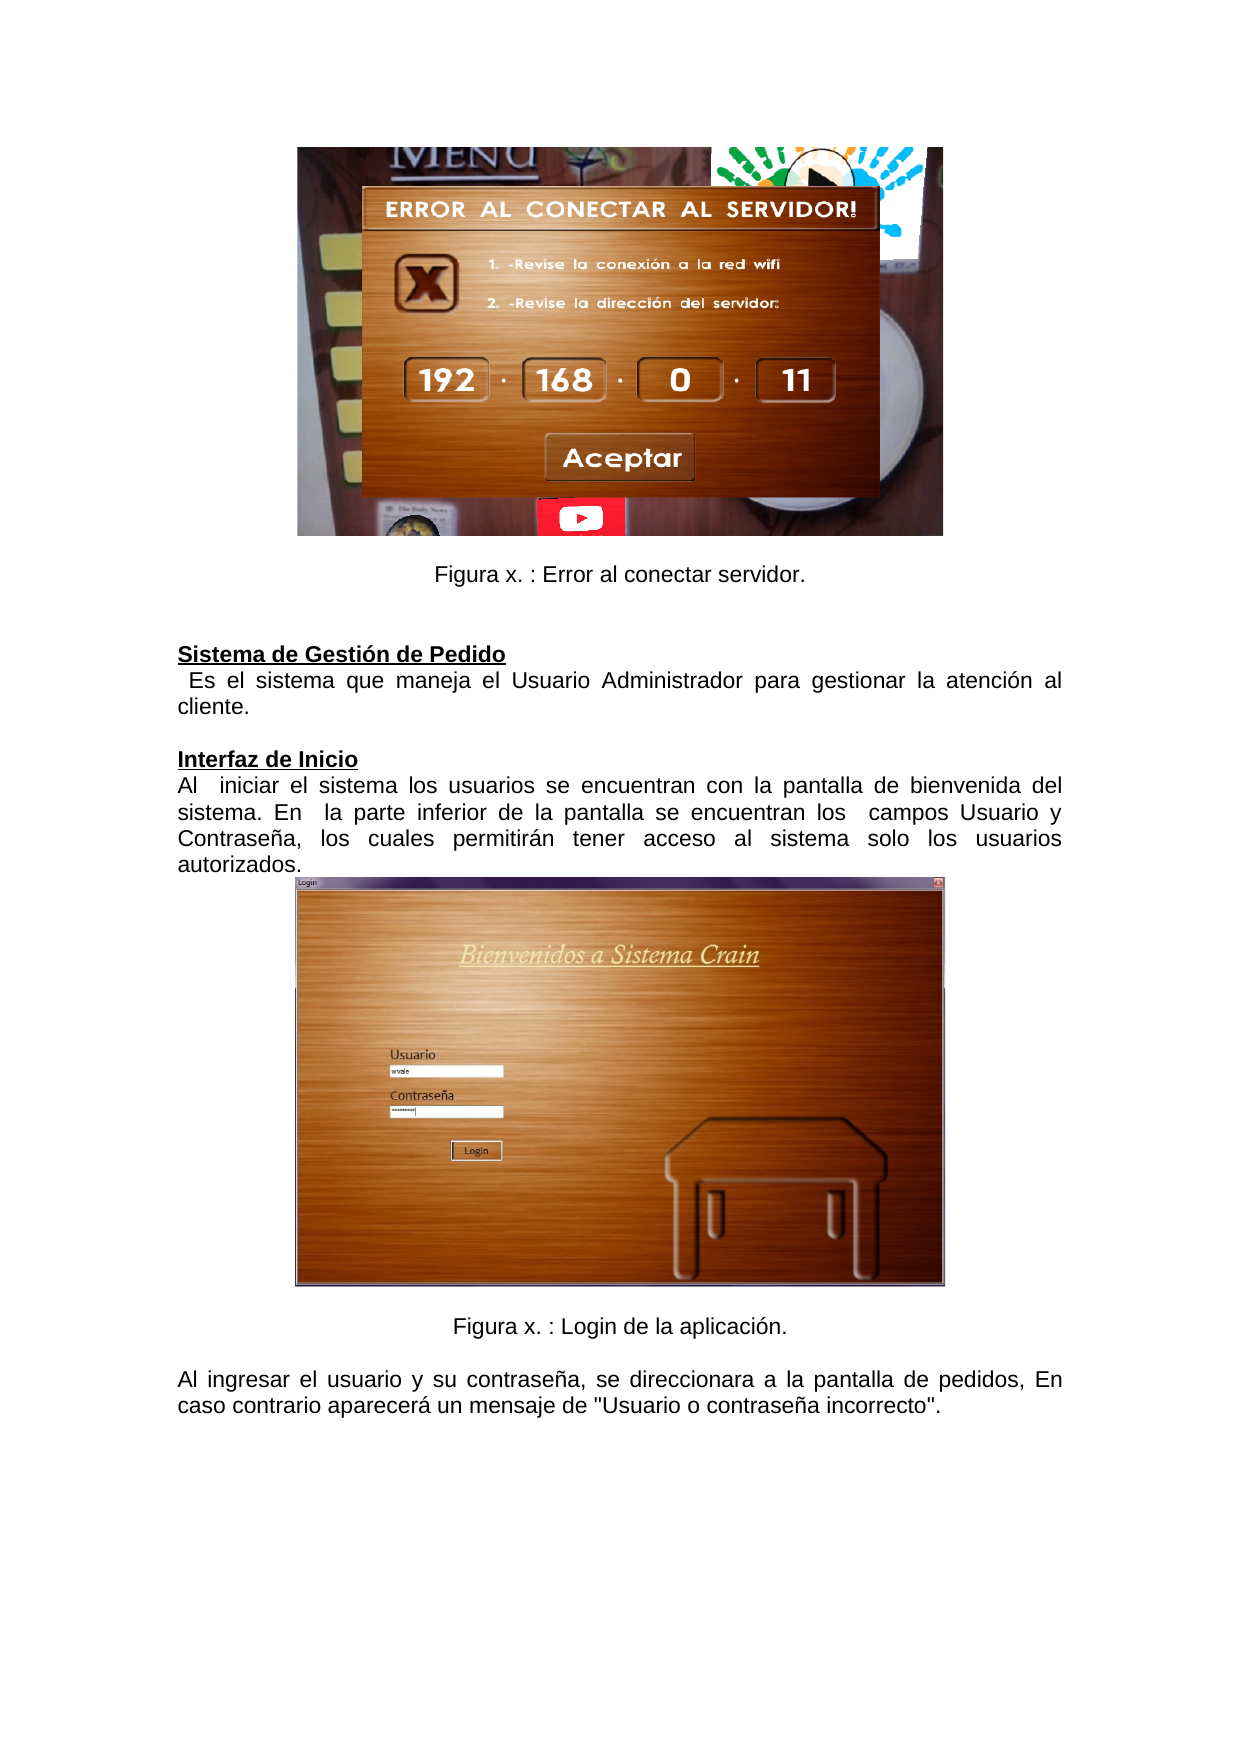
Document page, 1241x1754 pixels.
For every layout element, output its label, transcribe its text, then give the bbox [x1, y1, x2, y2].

text Figura x. : Login de la aplicación. [177, 1313, 1063, 1339]
text Sistema de Gestión de Pedido [177, 641, 1063, 667]
text Al ingresar el usuario y su contraseña, se direccionara a la pantalla de pedidos, En caso contrario aparecerá un mensaje de "Usuario o contraseña incorrecto". [177, 1366, 1063, 1418]
text Figura x. : Error al conectar servidor. [177, 561, 1063, 588]
picture [295, 877, 946, 1287]
text Es el sistema que maneja el Usuario Administrador para gestionar la atención al cliente. [177, 667, 1063, 719]
picture [297, 147, 944, 536]
text Interfaz de Inicio [177, 746, 1063, 772]
text Al iniciar el sistema los usuarios se encuentran con la pantalla de bienvenida del sistema. En la parte inferior de la pantalla se encuentran los campos Usuario y Contraseña, los cuales permitirán tener acceso al sistema solo los usuarios autorizados. [177, 772, 1063, 878]
